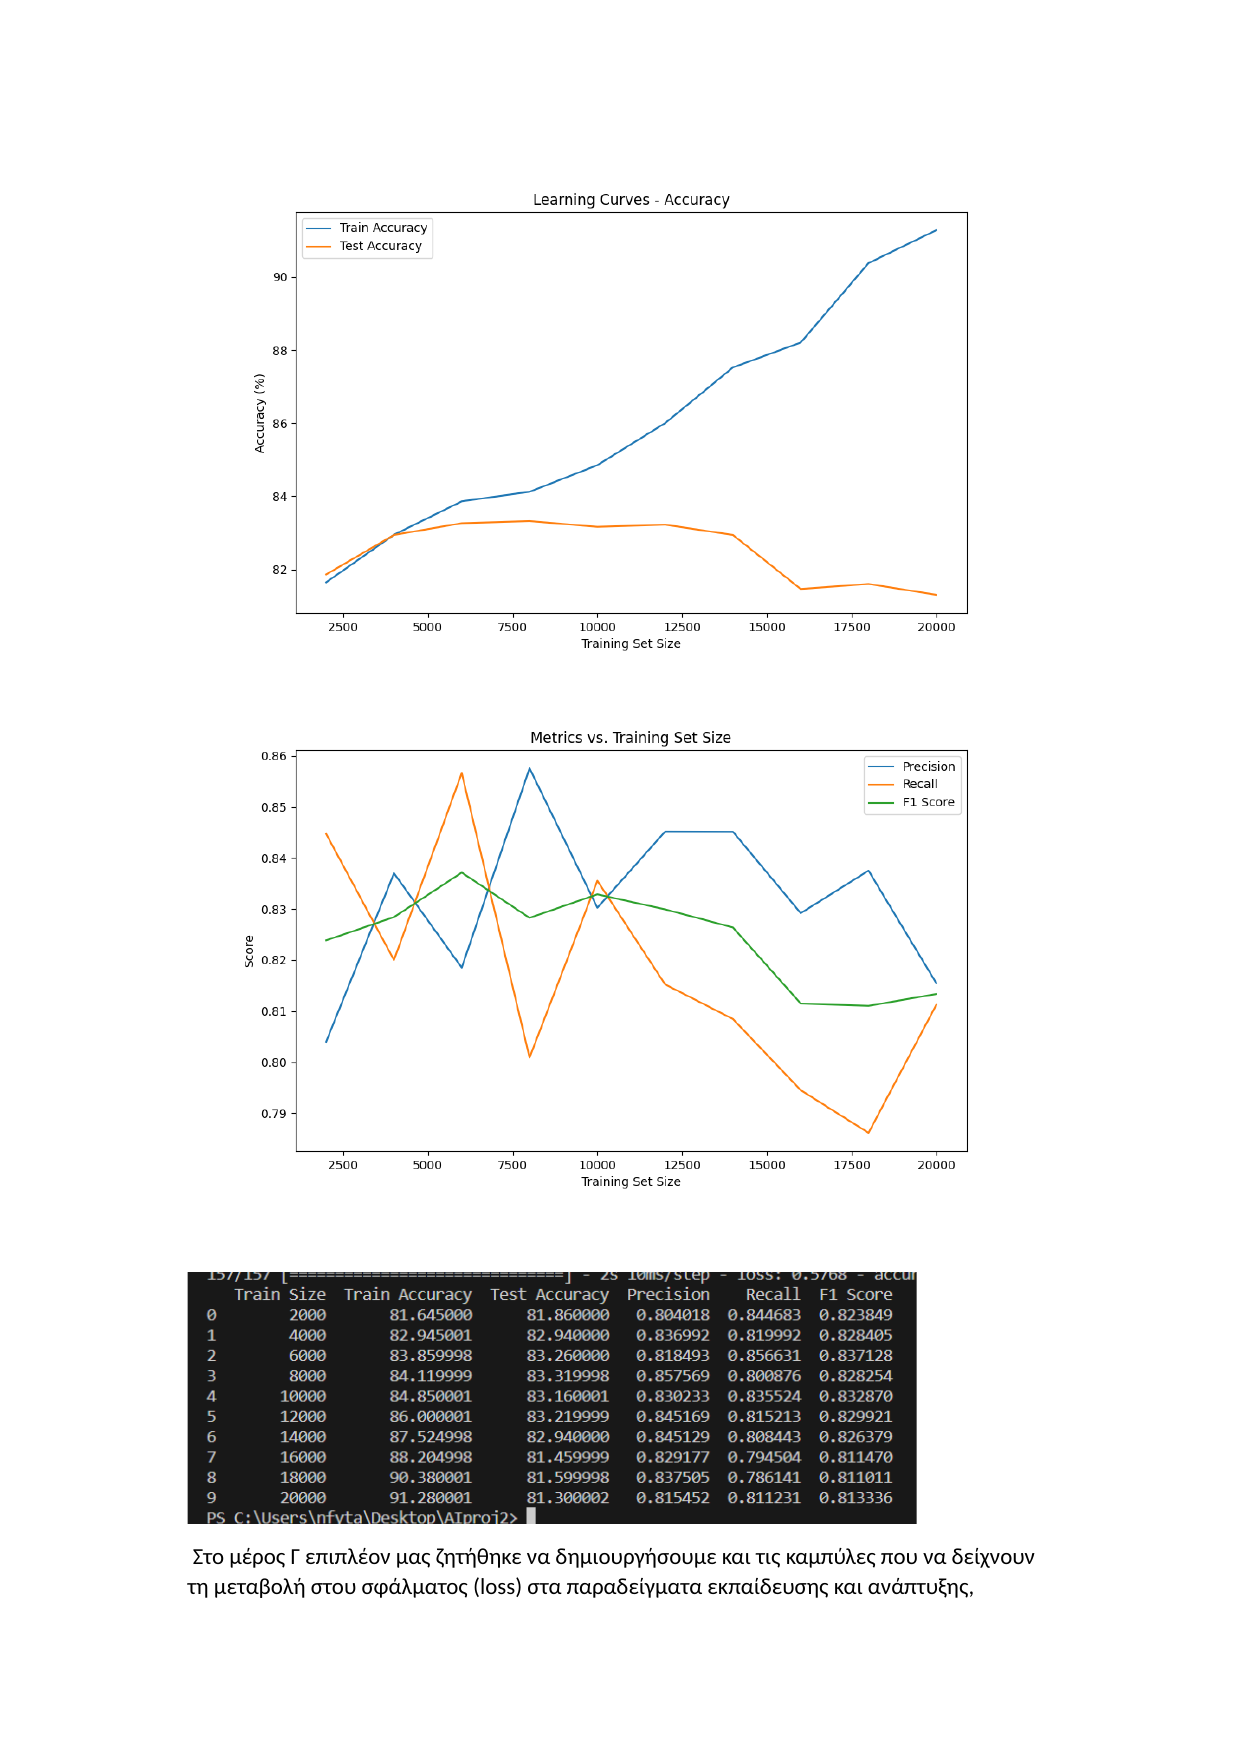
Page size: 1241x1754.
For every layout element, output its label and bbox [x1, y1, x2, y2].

picture [187, 1272, 917, 1524]
text [187, 1542, 1053, 1600]
picture [187, 688, 1053, 1208]
picture [187, 150, 1053, 670]
